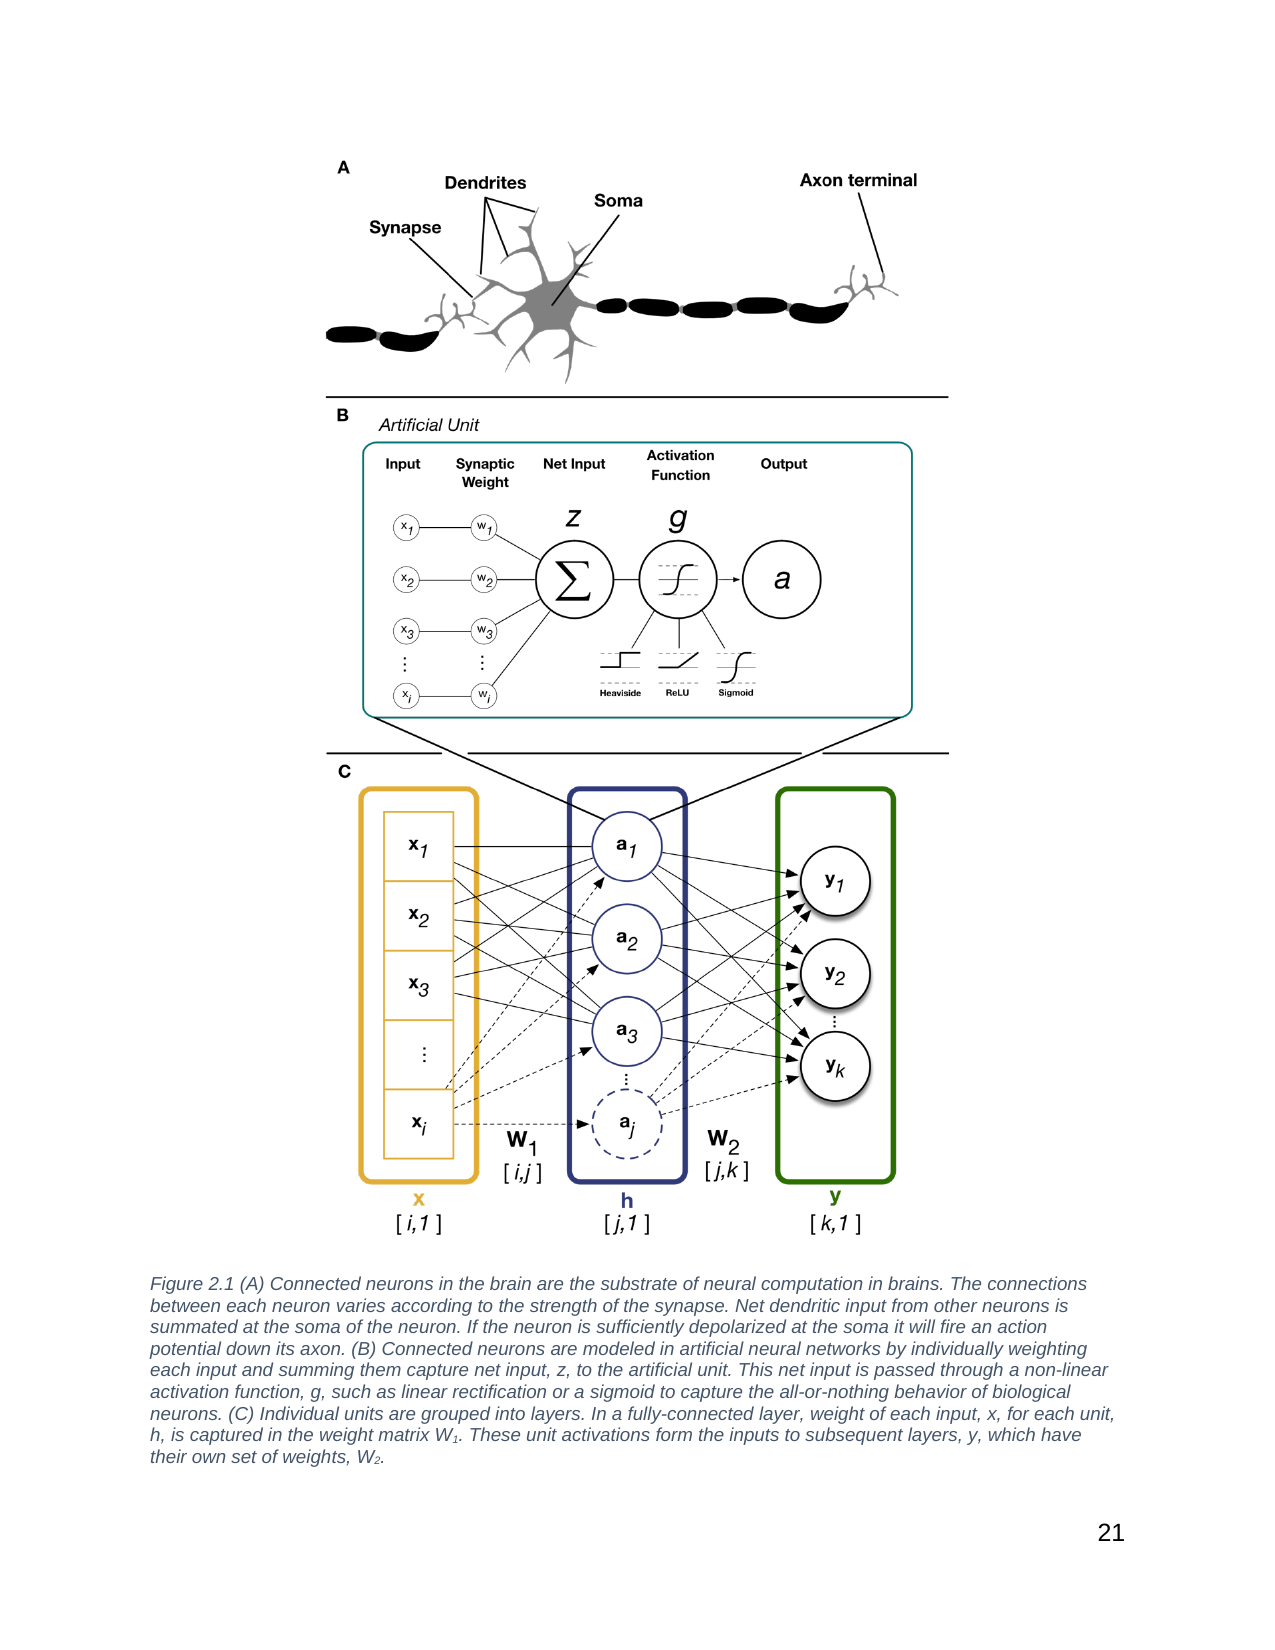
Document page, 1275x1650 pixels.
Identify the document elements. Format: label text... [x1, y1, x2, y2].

picture [325, 150, 950, 1245]
text Figure 2.1 (A) Connected neurons in the brain are the substrate of neural computation in brains. The connections between each neuron varies according to the strength of the synapse. Net dendritic input from other neurons is summated at the soma of the neuron. If the neuron is sufficiently depolarized at the soma it will fire an action potential down its axon. (B) Connected neurons are modeled in artificial neural networks by individually weighting each input and summing them capture net input, z, to the artificial unit. This net input is passed through a non-linear activation function, g, such as linear rectification or a sigmoid to capture the all-or-nothing behavior of biological neurons. (C) Individual units are grouped into layers. In a fully-connected layer, weight of each input, x, for each unit, h, is captured in the weight matrix W1. These unit activations form the inputs to subsequent layers, y, which have their own set of weights, W2. [150, 1273, 1125, 1467]
